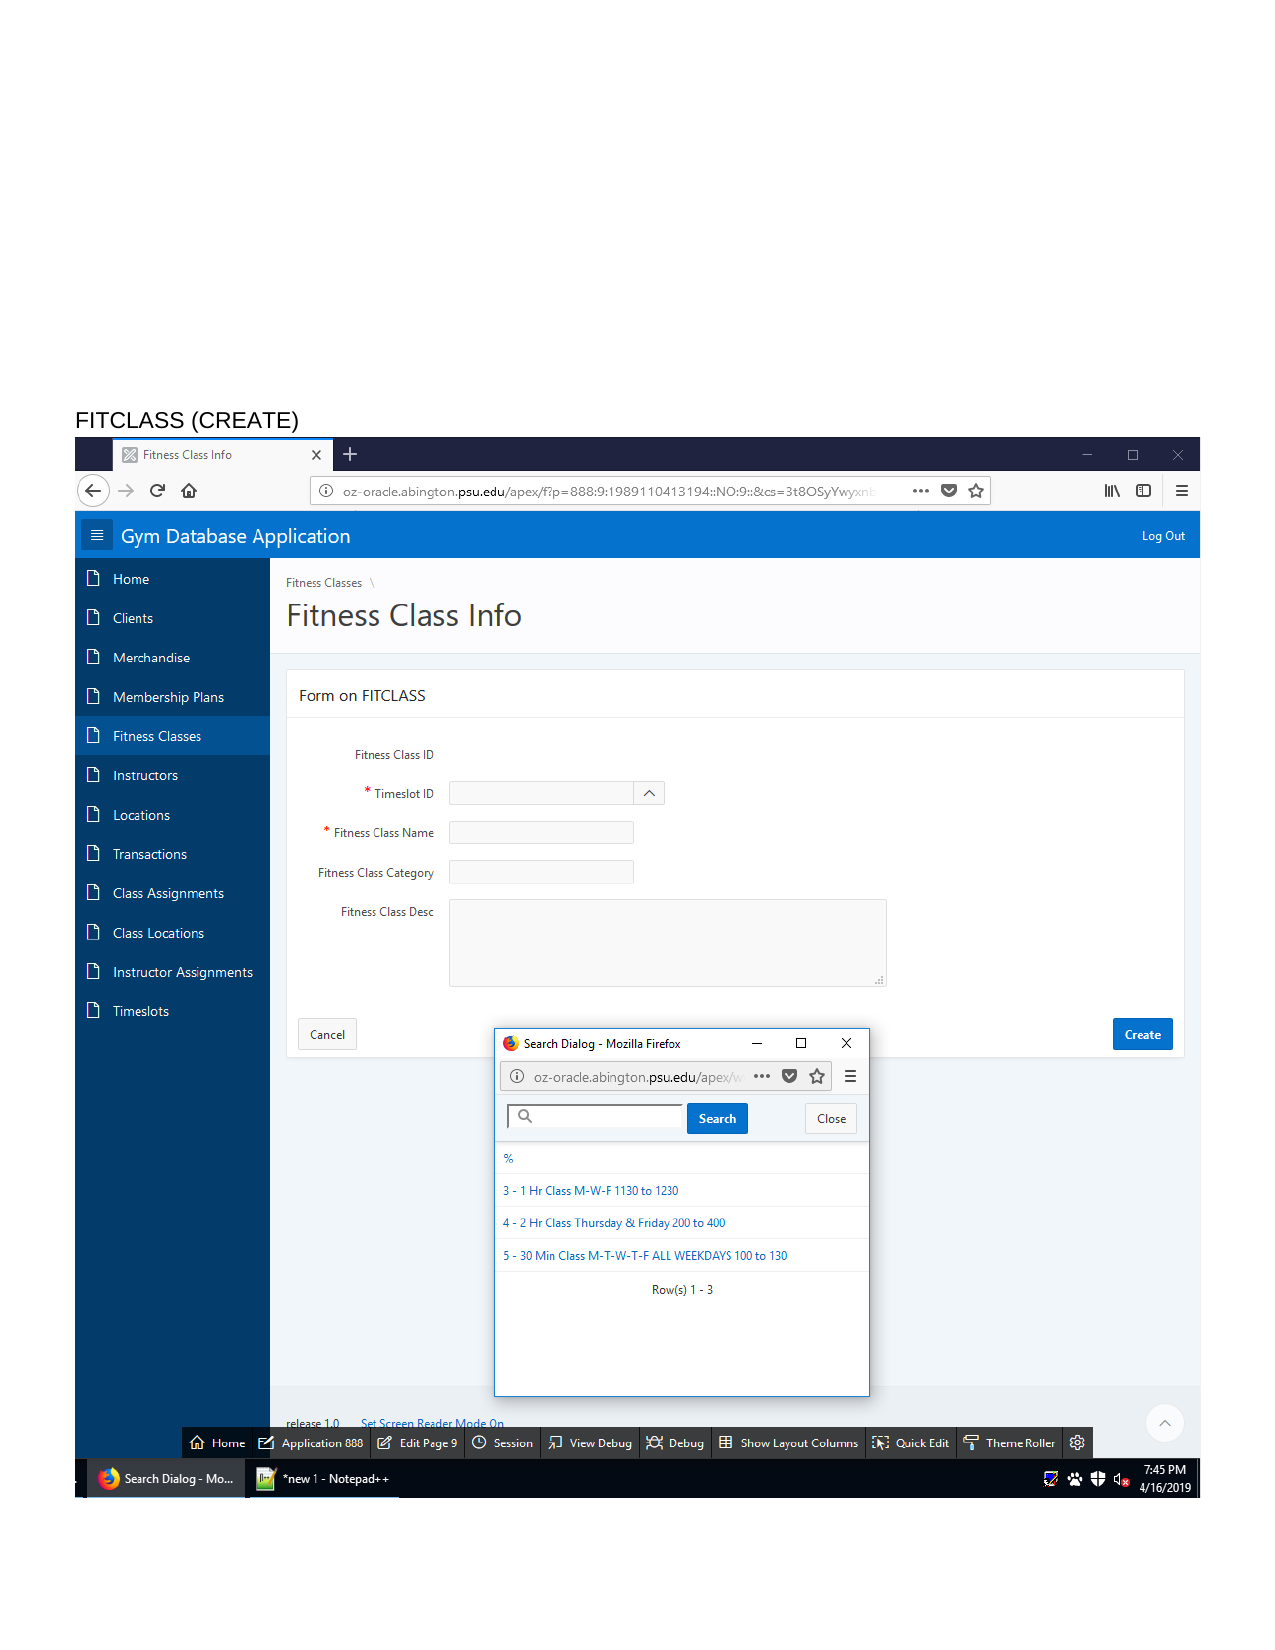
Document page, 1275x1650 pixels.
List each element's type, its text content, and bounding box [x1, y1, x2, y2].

text FITCLASS (CREATE) [75, 407, 1200, 434]
picture [75, 437, 1200, 1498]
